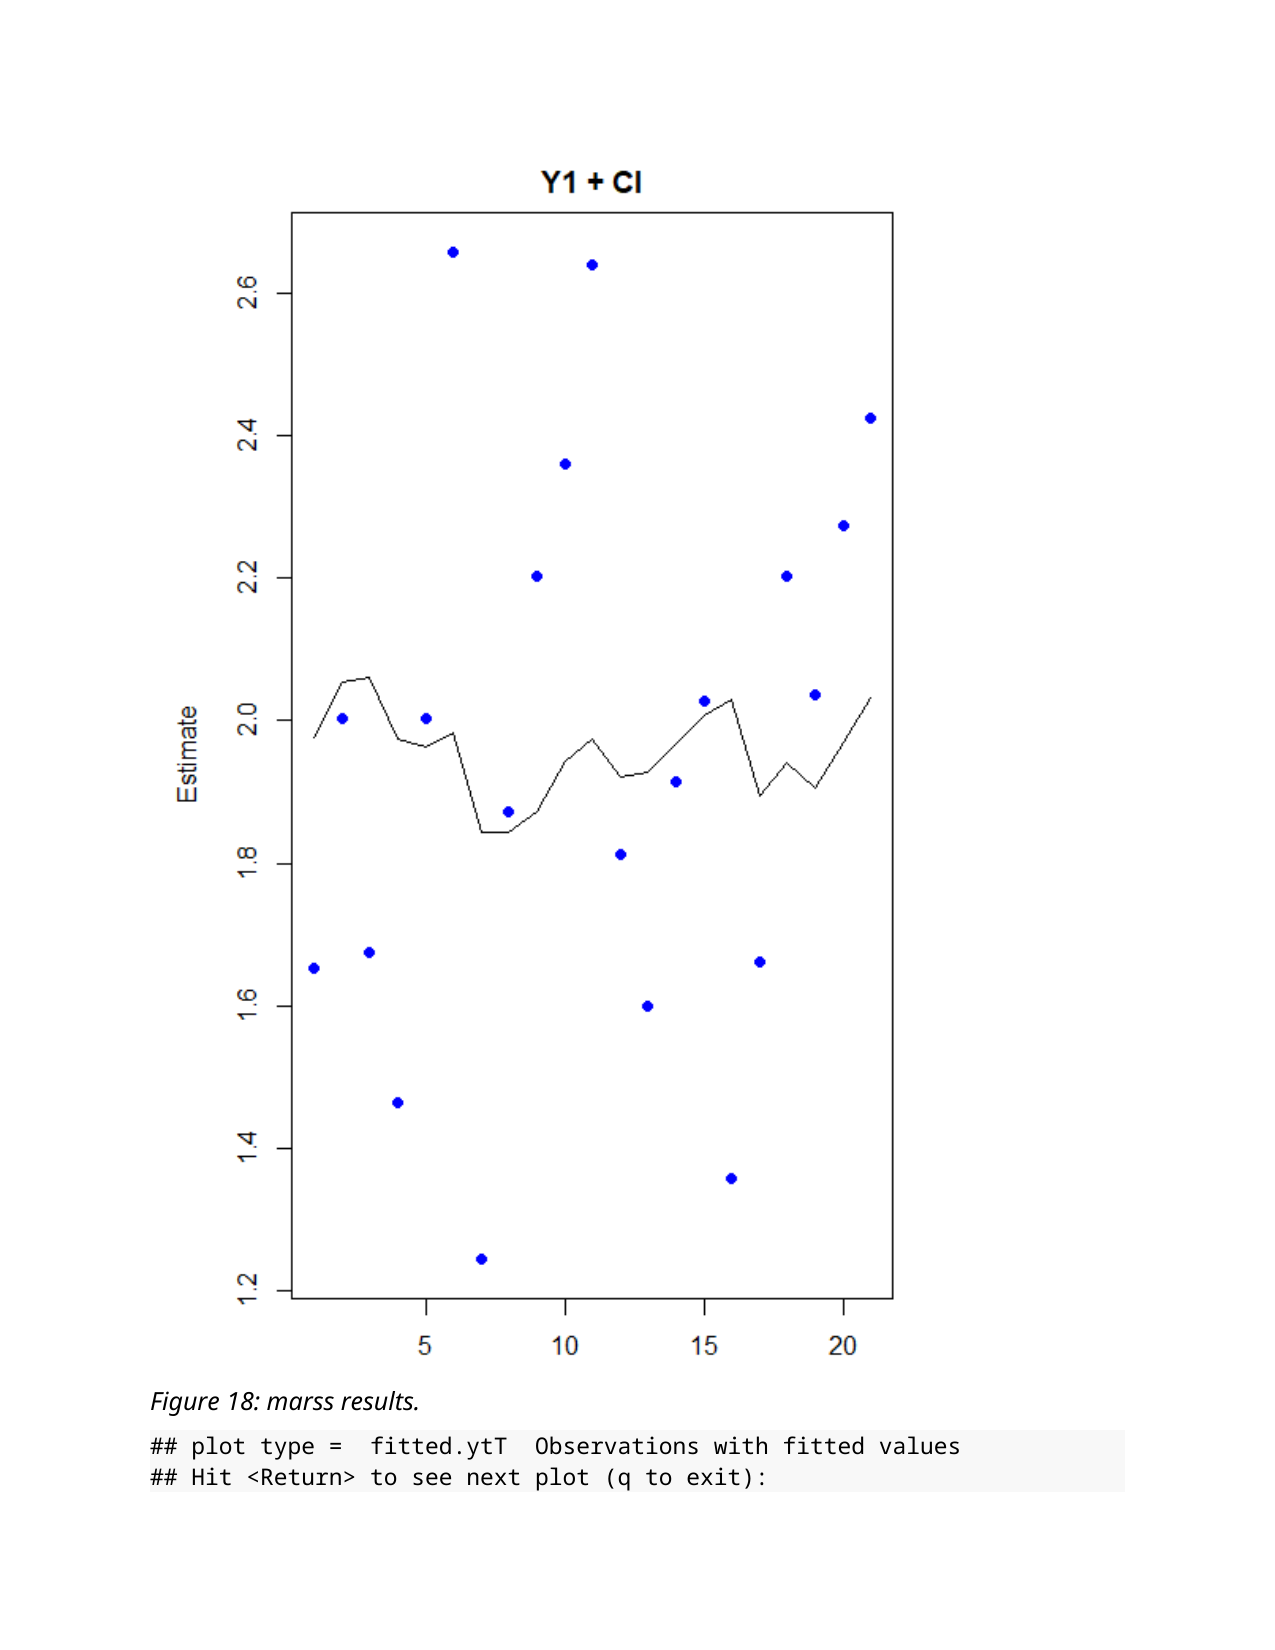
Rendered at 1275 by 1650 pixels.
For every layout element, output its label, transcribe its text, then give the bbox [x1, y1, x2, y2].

text Figure 18: marss results. [150, 1383, 1125, 1417]
picture [168, 150, 927, 1363]
text ## plot type = fitted.ytT Observations with fitted values ## Hit <Return> to see next plot (q to exit): [150, 1430, 1125, 1492]
